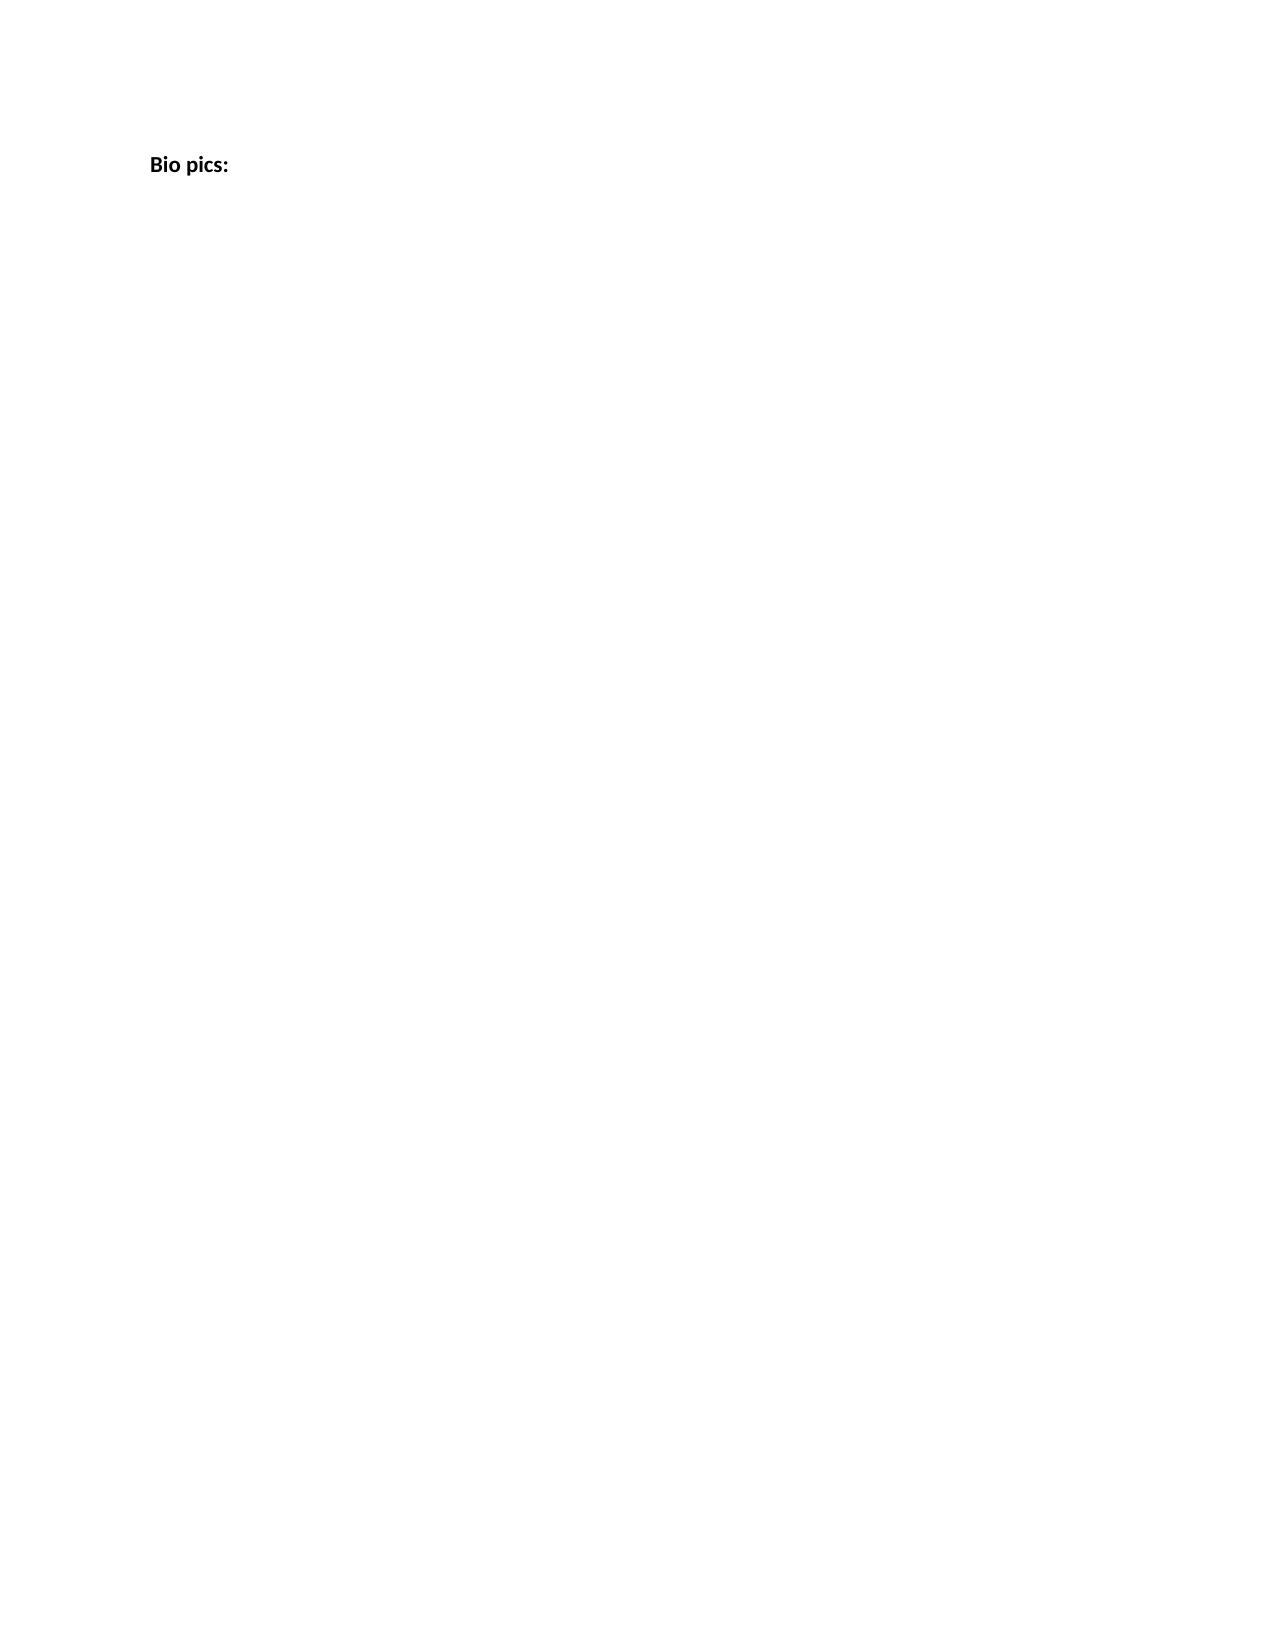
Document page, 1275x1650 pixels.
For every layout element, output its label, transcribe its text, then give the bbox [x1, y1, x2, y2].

text Bio pics: [150, 150, 1125, 178]
